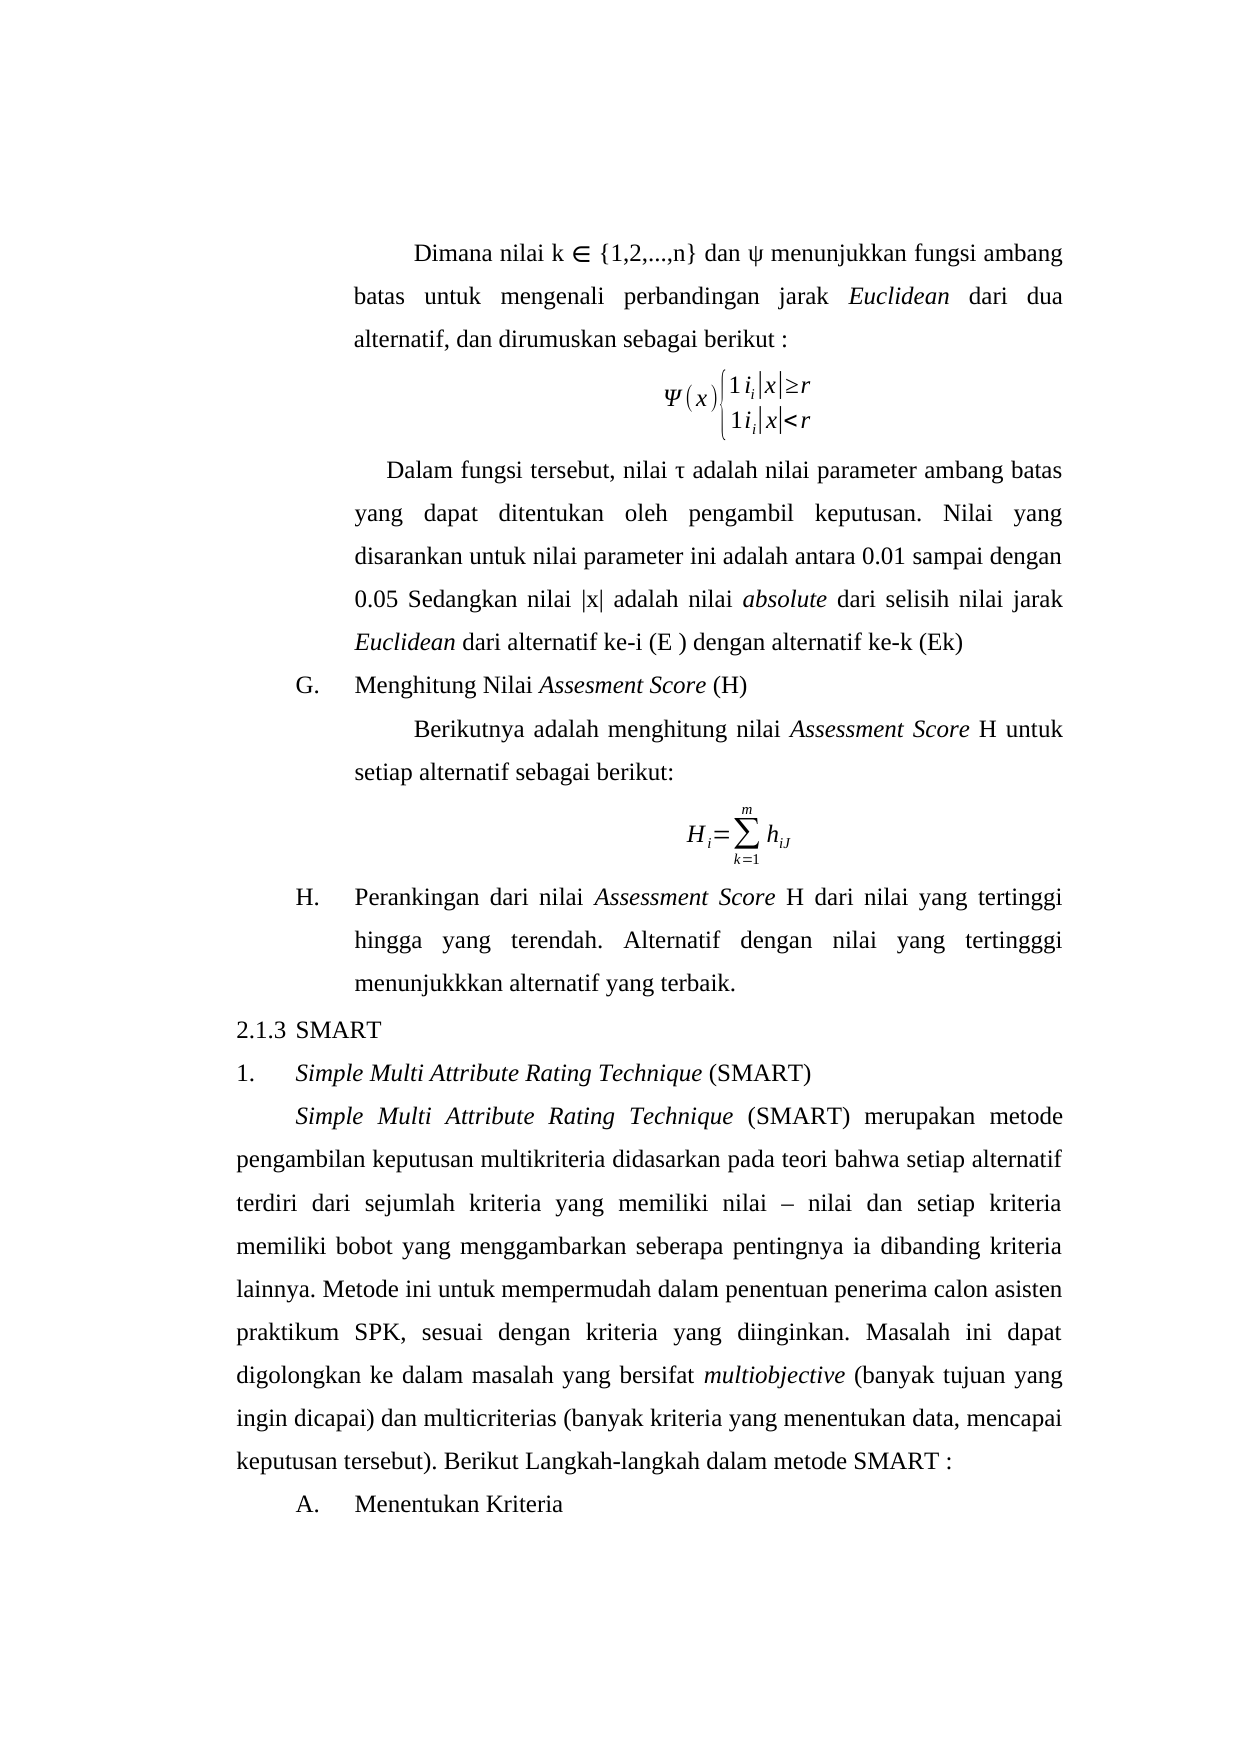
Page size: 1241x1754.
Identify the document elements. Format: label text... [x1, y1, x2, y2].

text Dalam fungsi tersebut, nilai τ adalah nilai parameter ambang batas yang dapat ditentukan oleh pengambil keputusan. Nilai yang disarankan untuk nilai parameter ini adalah antara 0.01 sampai dengan 0.05 Sedangkan nilai |x| adalah nilai absolute dari selisih nilai jarak Euclidean dari alternatif ke-i (E ) dengan alternatif ke-k (Ek) [295, 455, 1063, 656]
text 1. Simple Multi Attribute Rating Technique (SMART) [236, 1058, 1063, 1087]
text Dimana nilai k ∈ {1,2,...,n} dan ψ menunjukkan fungsi ambang batas untuk mengenali perbandingan jarak Euclidean dari dua alternatif, dan dirumuskan sebagai berikut : [353, 236, 1063, 353]
text A. Menentukan Kriteria [295, 1489, 1063, 1518]
text Berikutnya adalah menghitung nilai Assessment Score H untuk setiap alternatif sebagai berikut: [354, 714, 1063, 786]
text H. Perankingan dari nilai Assessment Score H dari nilai yang tertinggi hingga yang terendah. Alternatif dengan nilai yang tertingggi menunjukkkan alternatif yang terbaik. [295, 882, 1063, 997]
text G. Menghitung Nilai Assesment Score (H) [295, 671, 1063, 699]
text SMART [236, 1015, 1063, 1044]
text Simple Multi Attribute Rating Technique (SMART) merupakan metode pengambilan keputusan multikriteria didasarkan pada teori bahwa setiap alternatif terdiri dari sejumlah kriteria yang memiliki nilai – nilai dan setiap kriteria memiliki bobot yang menggambarkan seberapa pentingnya ia dibanding kriteria lainnya. Metode ini untuk mempermudah dalam penentuan penerima calon asisten praktikum SPK, sesuai dengan kriteria yang diinginkan. Masalah ini dapat digolongkan ke dalam masalah yang bersifat multiobjective (banyak tujuan yang ingin dicapai) dan multicriterias (banyak kriteria yang menentukan data, mencapai keputusan tersebut). Berikut Langkah-langkah dalam metode SMART : [236, 1101, 1063, 1475]
